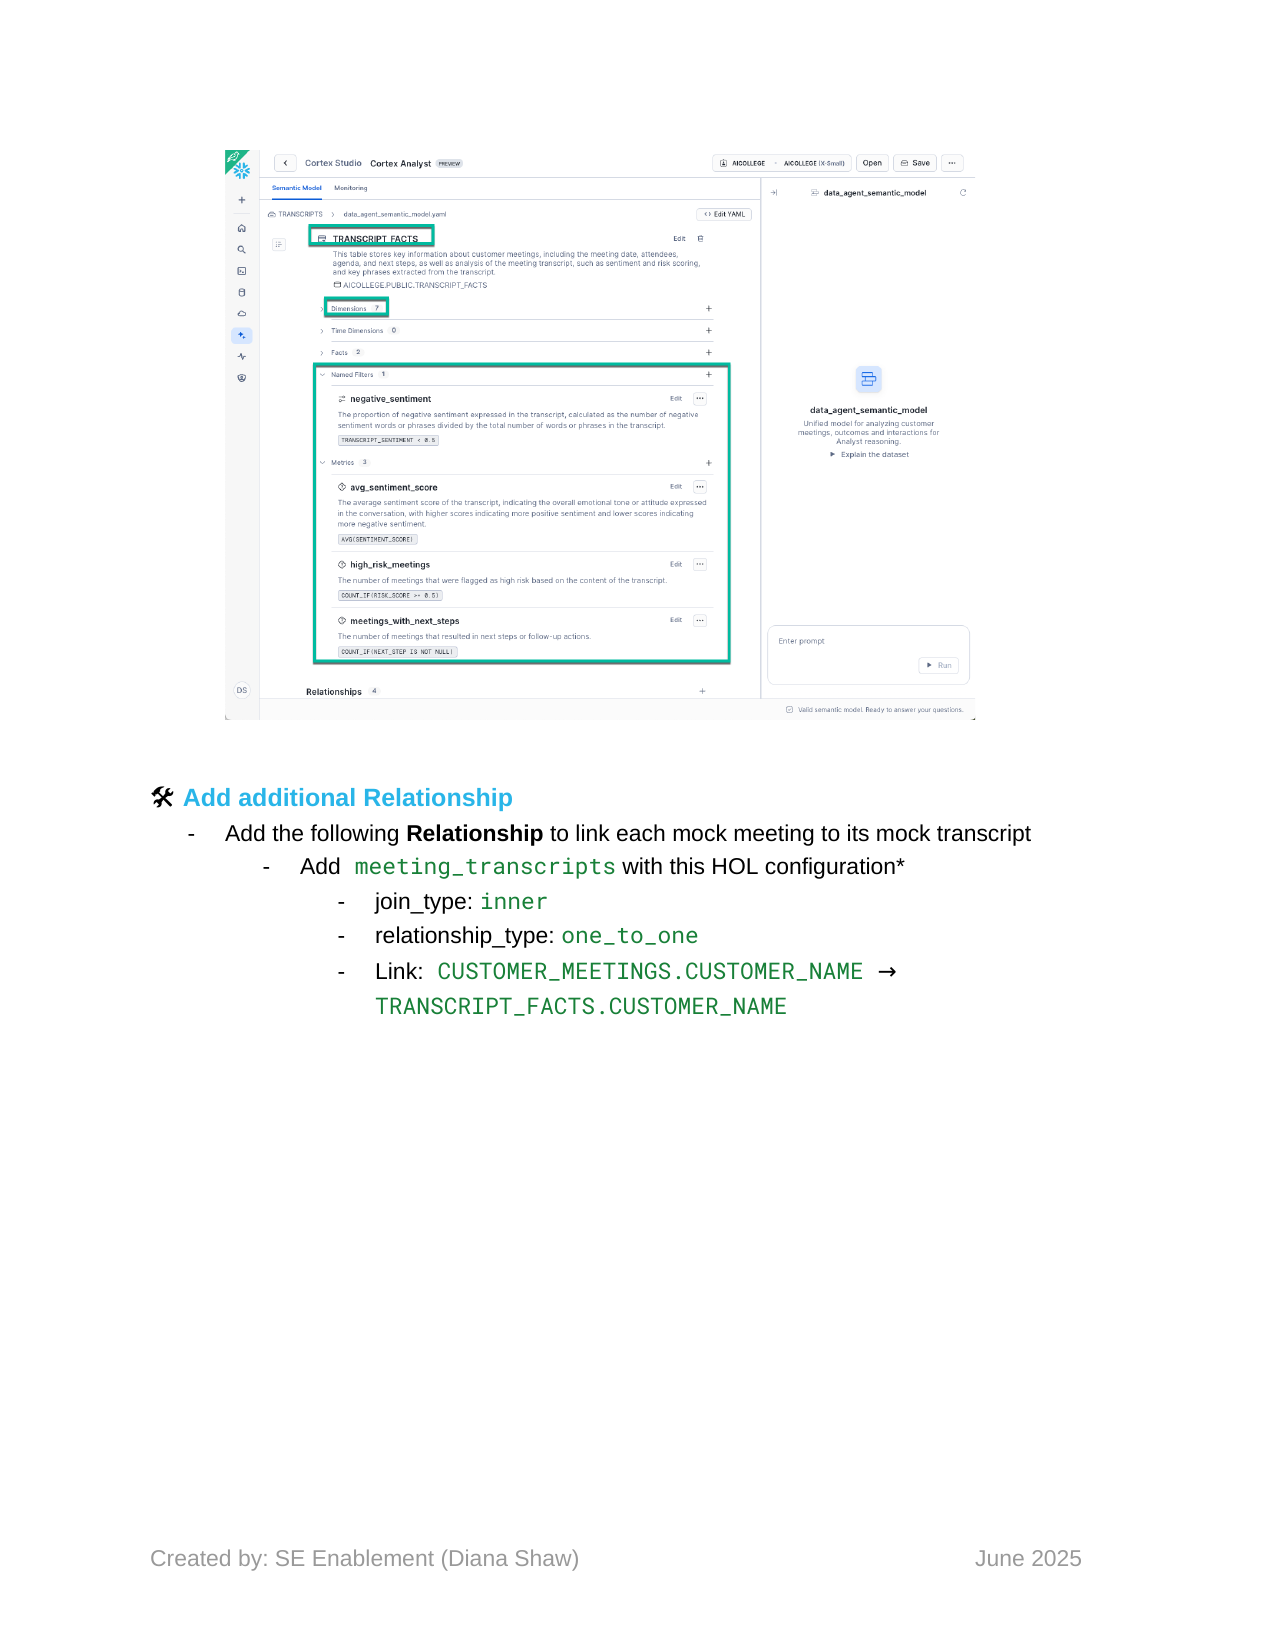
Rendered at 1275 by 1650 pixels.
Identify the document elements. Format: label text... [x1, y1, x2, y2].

list relationship_type: one_to_one [337, 920, 1125, 950]
list Add meeting_transcripts with this HOL configuration* [262, 851, 1125, 881]
list join_type: inner [337, 885, 1125, 915]
picture [225, 150, 976, 720]
list Link: CUSTOMER_MEETINGS.CUSTOMER_NAME → TRANSCRIPT_FACTS.CUSTOMER_NAME [337, 954, 1125, 1021]
list Add the following Relationship to link each mock meeting to its mock transcript [187, 820, 1125, 847]
subtitle 🛠️ Add additional Relationship [150, 783, 1125, 812]
